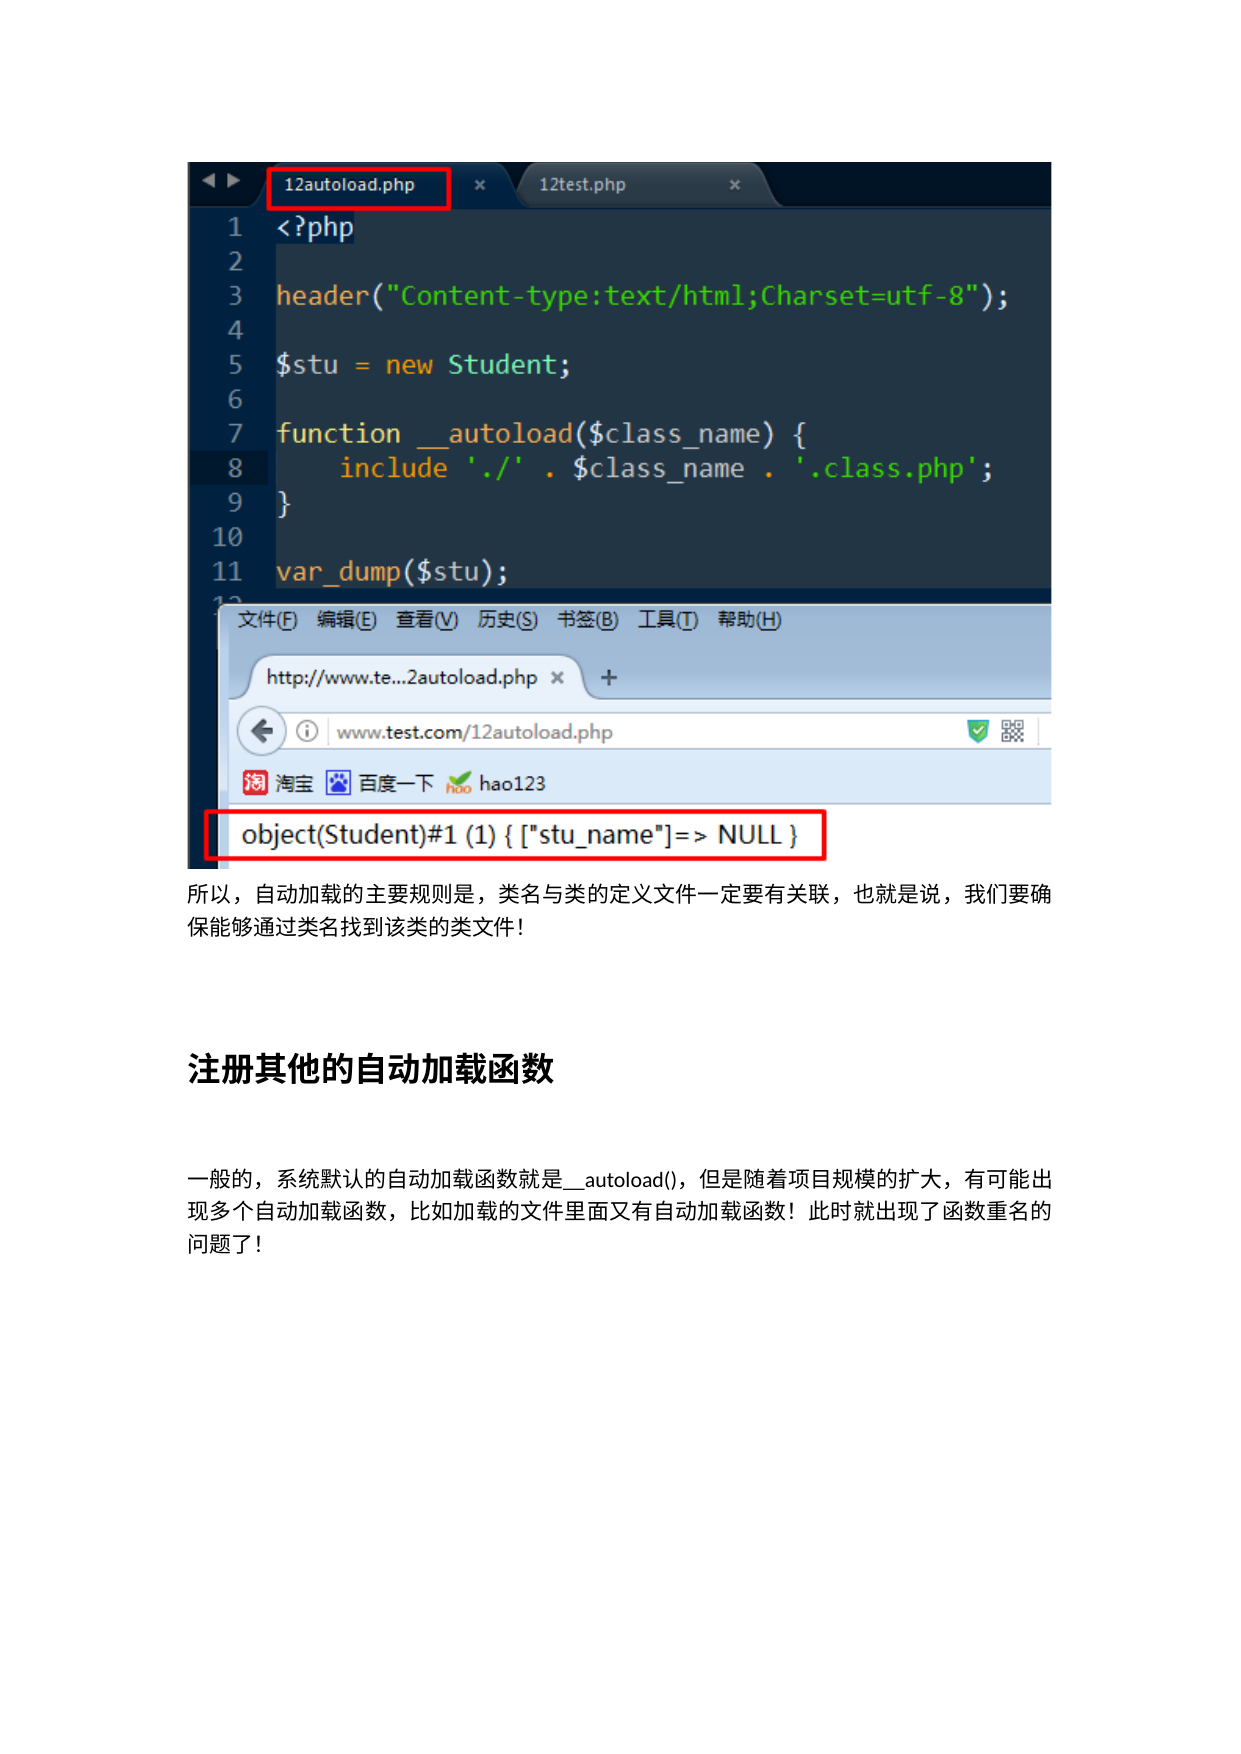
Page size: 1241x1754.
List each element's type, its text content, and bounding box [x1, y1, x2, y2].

text 一般的，系统默认的自动加载函数就是__autoload()，但是随着项目规模的扩大，有可能出现多个自动加载函数，比如加载的文件里面又有自动加载函数！此时就出现了函数重名的问题了！ [187, 1161, 1053, 1259]
text 所以，自动加载的主要规则是，类名与类的定义文件一定要有关联，也就是说，我们要确保能够通过类名找到该类的类文件！ [187, 877, 1053, 942]
subtitle 注册其他的自动加载函数 [187, 1034, 1053, 1099]
picture [187, 162, 1052, 869]
